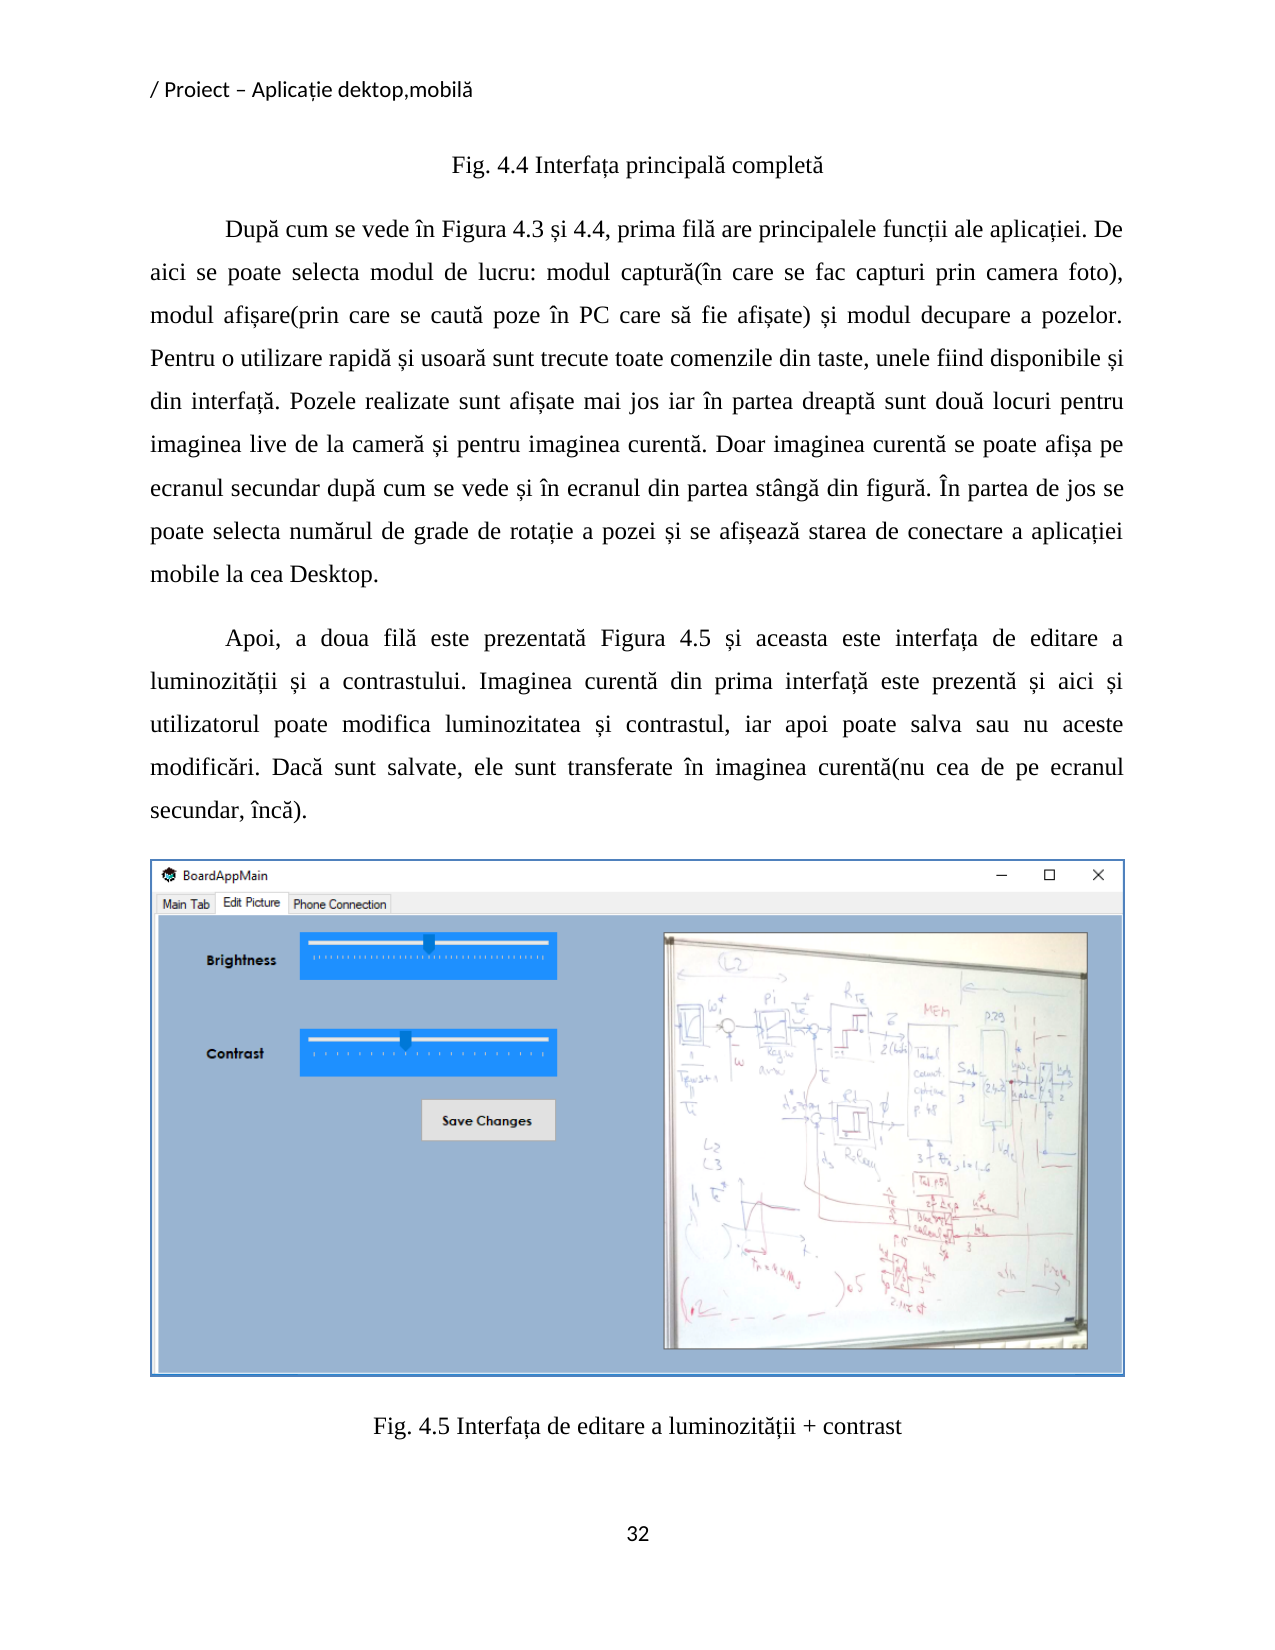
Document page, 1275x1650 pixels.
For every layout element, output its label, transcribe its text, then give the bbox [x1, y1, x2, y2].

text Apoi, a doua filă este prezentată Figura 4.5 și aceasta este interfața de editare a luminozității și a contrastului. Imaginea curentă din prima interfață este prezentă și aici și utilizatorul poate modifica luminozitatea și contrastul, iar apoi poate salva sau nu aceste modificări. Dacă sunt salvate, ele sunt transferate în imaginea curentă(nu cea de pe ecranul secundar, încă). [150, 623, 1125, 824]
text Fig. 4.4 Interfața principală completă [150, 150, 1125, 179]
picture [152, 861, 1123, 1375]
text Fig. 4.5 Interfața de editare a luminozității + contrast [150, 1411, 1125, 1440]
text După cum se vede în Figura 4.3 și 4.4, prima filă are principalele funcții ale aplicației. De aici se poate selecta modul de lucru: modul captură(în care se fac capturi prin camera foto), modul afișare(prin care se caută poze în PC care să fie afișate) și modul decupare a pozelor. Pentru o utilizare rapidă și usoară sunt trecute toate comenzile din taste, unele fiind disponibile și din interfață. Pozele realizate sunt afișate mai jos iar în partea dreaptă sunt două locuri pentru imaginea live de la cameră și pentru imaginea curentă. Doar imaginea curentă se poate afișa pe ecranul secundar după cum se vede și în ecranul din partea stângă din figură. În partea de jos se poate selecta numărul de grade de rotație a pozei și se afișează starea de conectare a aplicației mobile la cea Desktop. [150, 214, 1125, 588]
